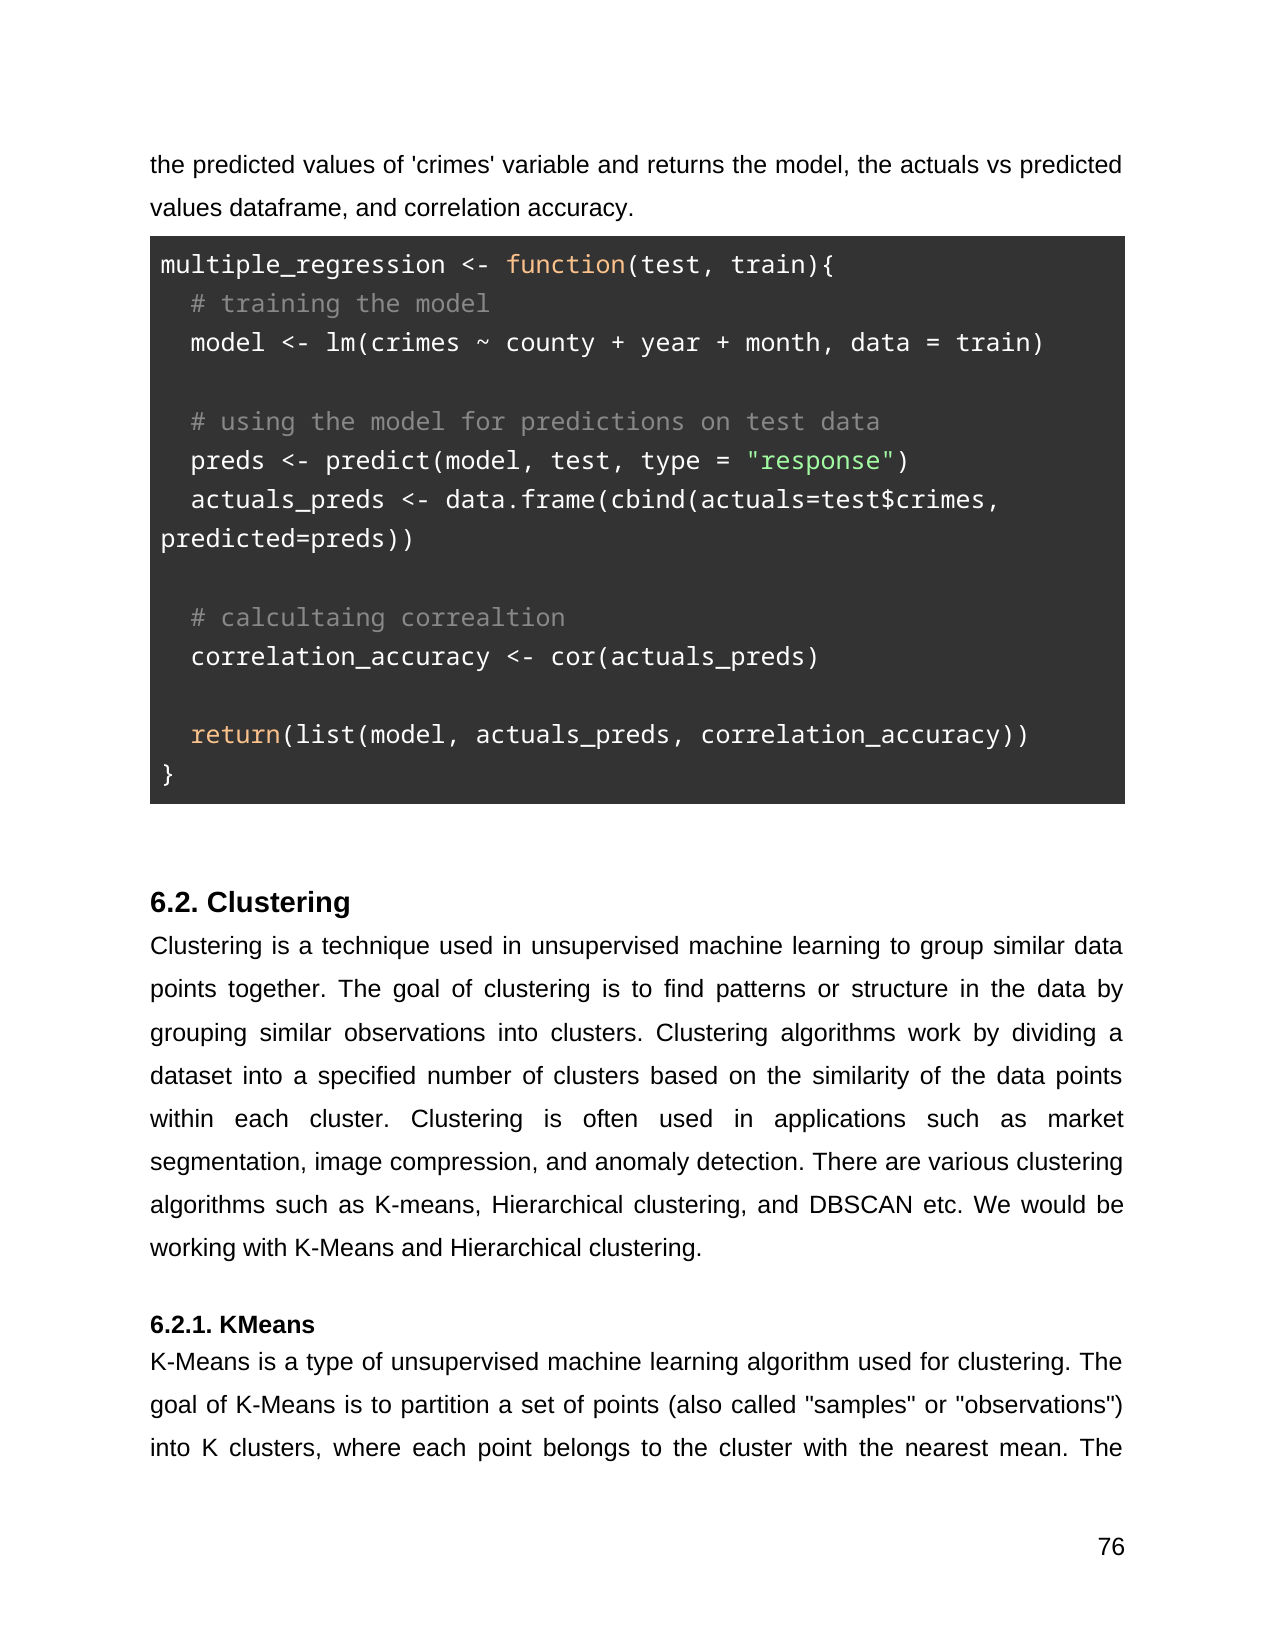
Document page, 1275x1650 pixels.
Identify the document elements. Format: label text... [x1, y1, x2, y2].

table_header multiple_regression <- function(test, train){ # training the model model <- lm(crimes ~ county + year + month, data = train) # using the model for predictions on test data preds <- predict(model, test, type = "response") actuals_preds <- data.frame(cbind(actuals=test$crimes, predicted=preds)) # calcultaing correaltion correlation_accuracy <- cor(actuals_preds) return(list(model, actuals_preds, correlation_accuracy)) } [150, 236, 1125, 804]
subtitle 6.2.1. KMeans [150, 1309, 1125, 1338]
text Clustering is a technique used in unsupervised machine learning to group similar data points together. The goal of clustering is to find patterns or structure in the data by grouping similar observations into clusters. Clustering algorithms work by dividing a dataset into a specified number of clusters based on the similarity of the data points within each cluster. Clustering is often used in applications such as market segmentation, image compression, and anomaly detection. There are various clustering algorithms such as K-means, Hierarchical clustering, and DBSCAN etc. We would be working with K-Means and Hierarchical clustering. [150, 931, 1125, 1262]
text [150, 1347, 1125, 1462]
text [150, 150, 1125, 222]
subtitle 6.2. Clustering [150, 885, 1125, 919]
